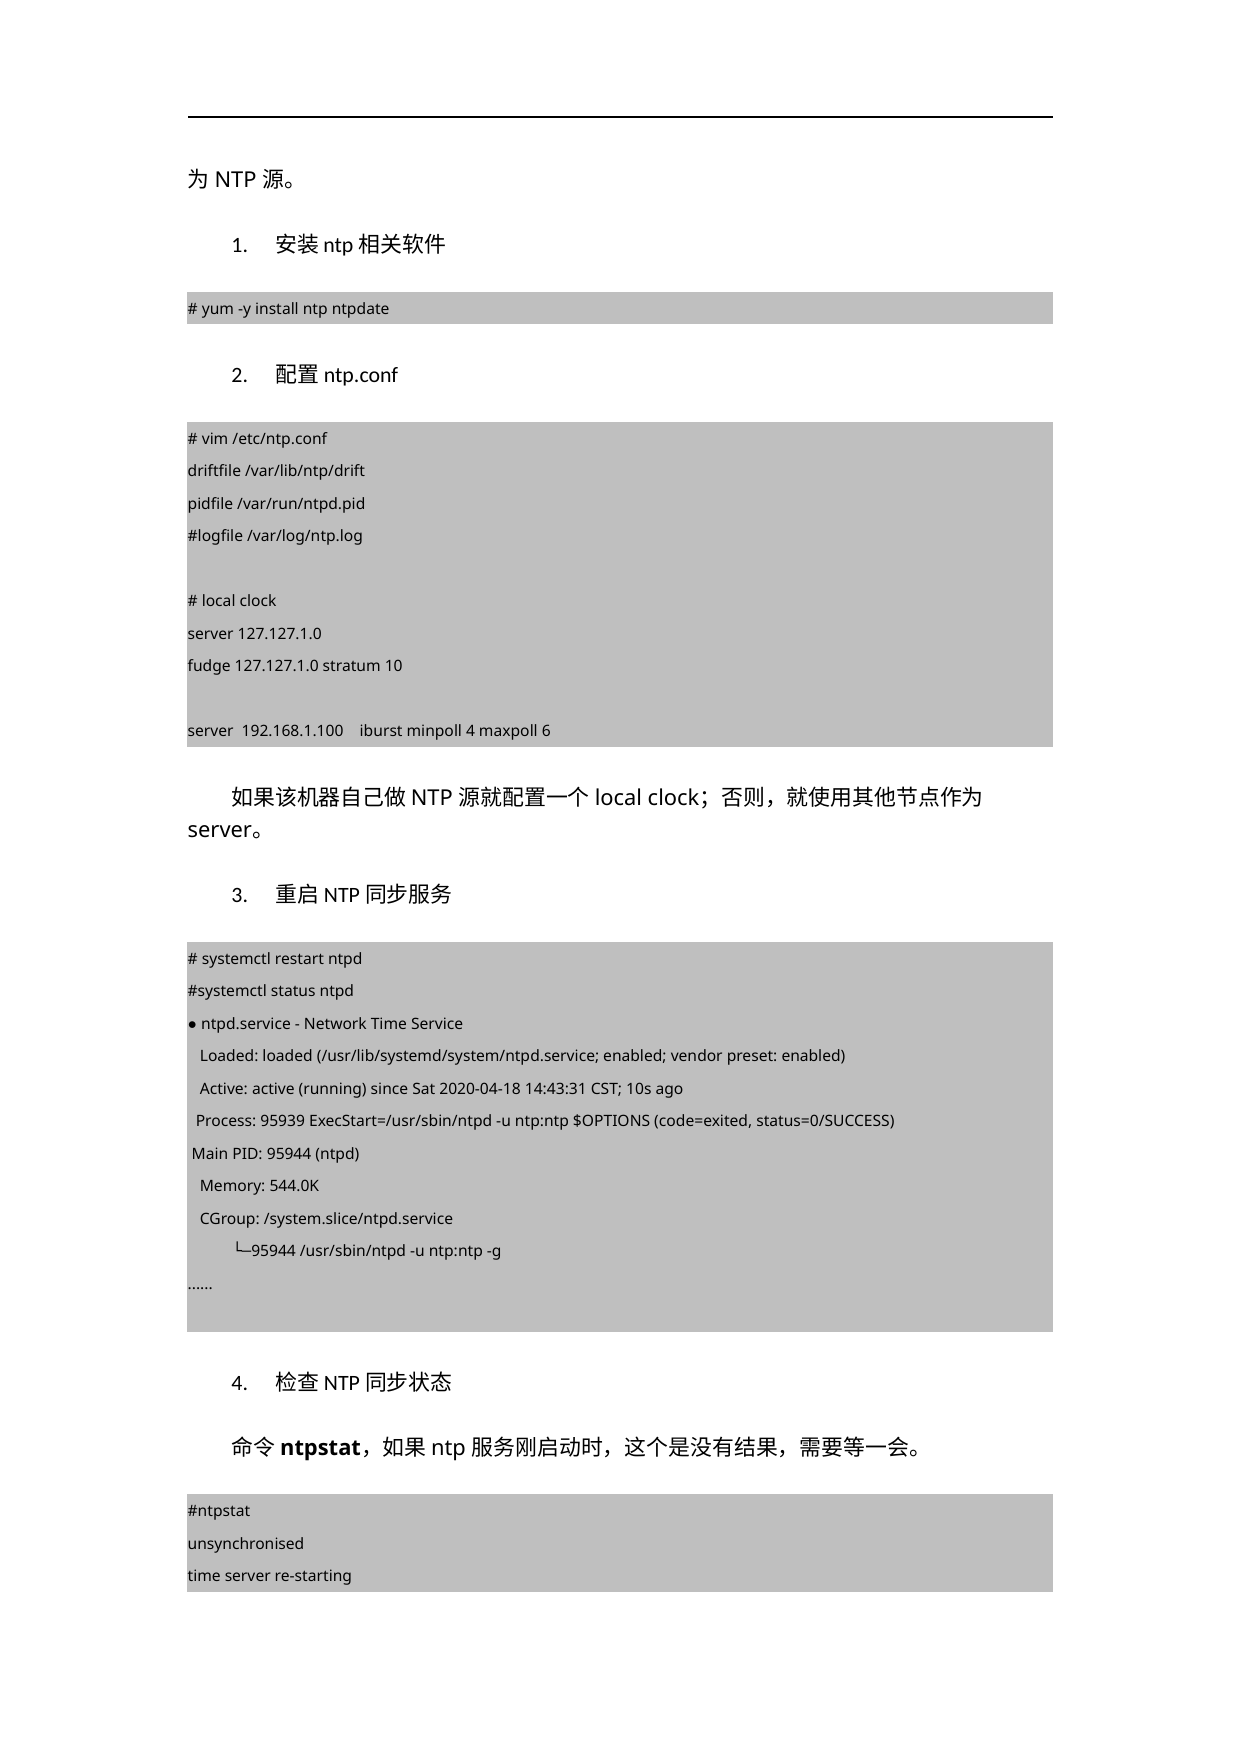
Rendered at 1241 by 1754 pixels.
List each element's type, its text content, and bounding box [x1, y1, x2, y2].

text # systemctl restart ntpd [187, 942, 1053, 974]
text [187, 162, 1053, 194]
text server 127.127.1.0 [187, 617, 1053, 649]
text 命令 ntpstat，如果ntp 服务刚启动时，这个是没有结果，需要等一会。 [187, 1429, 1053, 1462]
text unsynchronised [187, 1527, 1053, 1559]
text # vim /etc/ntp.conf [187, 422, 1053, 454]
text time server re-starting [187, 1559, 1053, 1592]
text #systemctl status ntpd [187, 974, 1053, 1007]
text └─95944 /usr/sbin/ntpd -u ntp:ntp -g [187, 1234, 1053, 1267]
text # yum -y install ntp ntpdate [187, 292, 1053, 324]
list 检查 NTP 同步状态 [231, 1364, 1053, 1397]
text ● ntpd.service - Network Time Service [187, 1007, 1053, 1039]
text fudge 127.127.1.0 stratum 10 [187, 649, 1053, 682]
text Process: 95939 ExecStart=/usr/sbin/ntpd -u ntp:ntp $OPTIONS (code=exited, status=0/SUCCESS) [187, 1104, 1053, 1137]
text Main PID: 95944 (ntpd) [187, 1137, 1053, 1169]
text Active: active (running) since Sat 2020-04-18 14:43:31 CST; 10s ago [187, 1072, 1053, 1104]
text Memory: 544.0K [187, 1169, 1053, 1202]
text # local clock [187, 584, 1053, 617]
text pidfile /var/run/ntpd.pid [187, 487, 1053, 519]
text server 192.168.1.100 iburst minpoll 4 maxpoll 6 [187, 714, 1053, 747]
text #ntpstat [187, 1494, 1053, 1527]
text Loaded: loaded (/usr/lib/systemd/system/ntpd.service; enabled; vendor preset: enabled) [187, 1039, 1053, 1072]
text driftfile /var/lib/ntp/drift [187, 454, 1053, 487]
text CGroup: /system.slice/ntpd.service [187, 1202, 1053, 1234]
list 配置 ntp.conf [231, 357, 1053, 389]
text #logfile /var/log/ntp.log [187, 519, 1053, 552]
text 如果该机器自己做NTP 源就配置一个 local clock；否则，就使用其他节点作为 server。 [187, 779, 1053, 844]
list 安装ntp 相关软件 [231, 227, 1053, 259]
text ...... [187, 1267, 1053, 1299]
list 重启 NTP 同步服务 [231, 877, 1053, 909]
